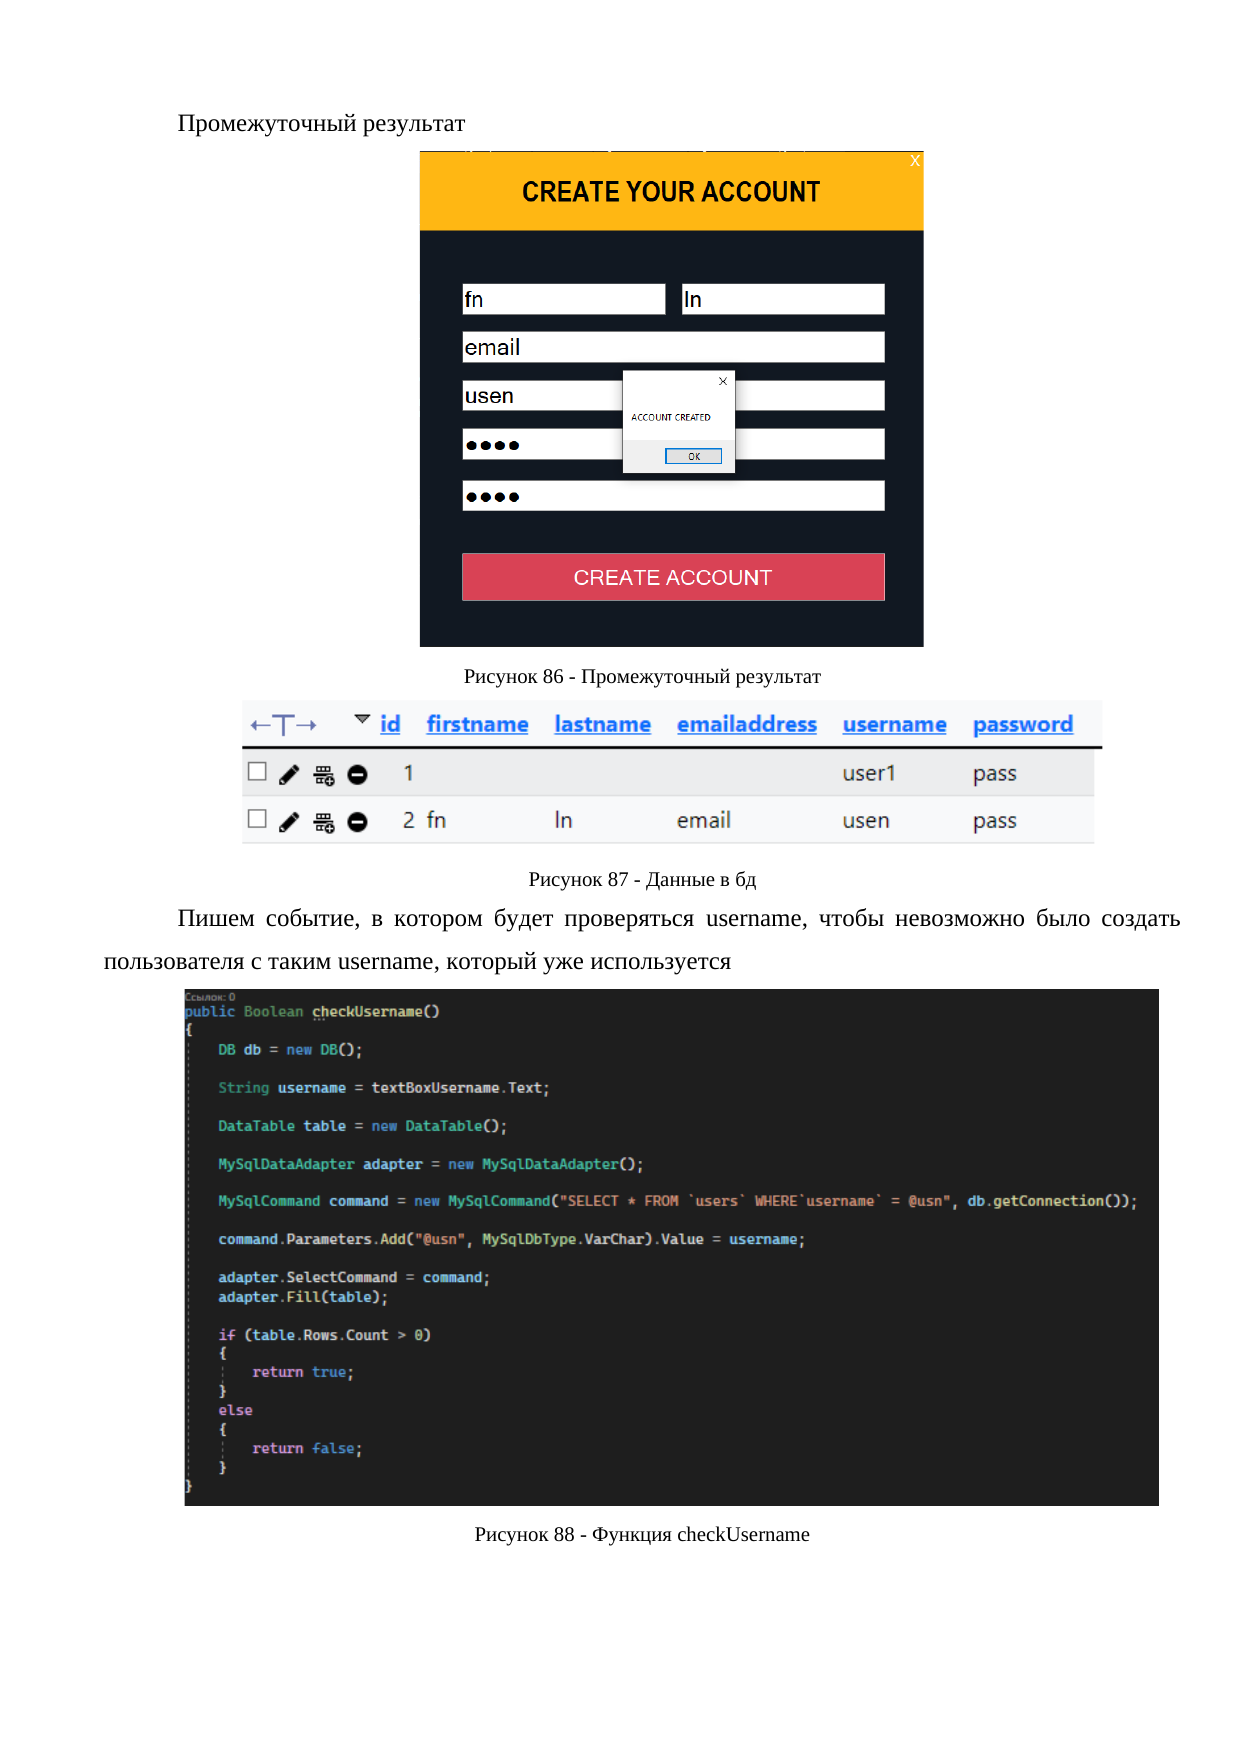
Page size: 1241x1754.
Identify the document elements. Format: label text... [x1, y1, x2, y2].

picture [241, 699, 1103, 851]
text Пишем событие, в котором будет проверяться username, чтобы невозможно было создать пользователя с таким username, который уже используется [103, 903, 1181, 975]
picture [184, 989, 1159, 1506]
text Промежуточный результат [103, 108, 1181, 137]
picture [419, 151, 924, 647]
